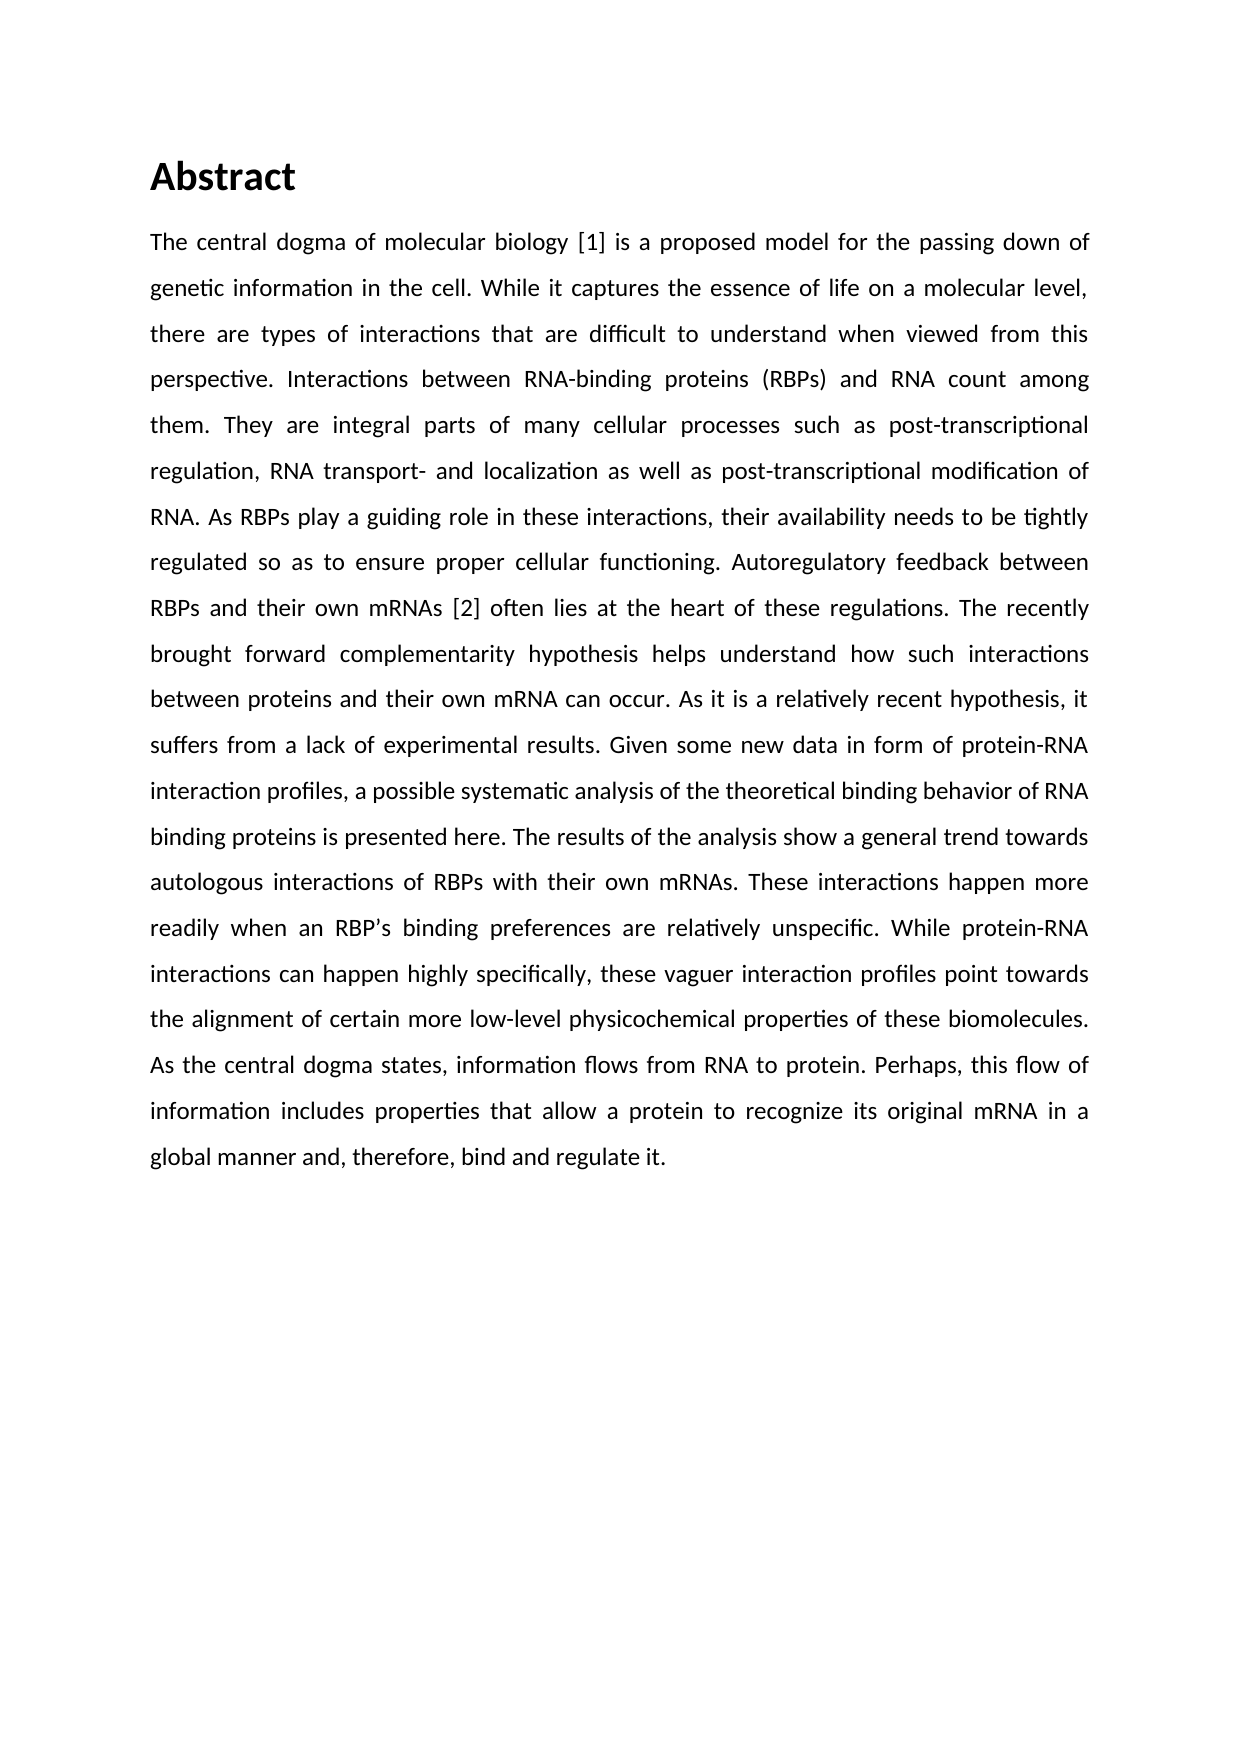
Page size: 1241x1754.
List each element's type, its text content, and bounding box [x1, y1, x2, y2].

text The central dogma of molecular biology is a proposed model for the passing down of genetic information in the cell. While it captures the essence of life on a molecular level, there are types of interactions that are difficult to understand when viewed from this perspective. Interactions between RNA-binding proteins (RBPs) and RNA count among them. They are integral parts of many cellular processes such as post-transcriptional regulation, RNA transport- and localization as well as post-transcriptional modification of RNA. As RBPs play a guiding role in these interactions, their availability needs to be tightly regulated so as to ensure proper cellular functioning. Autoregulatory feedback between RBPs and their own mRNAs often lies at the heart of these regulations. The recently brought forward complementarity hypothesis helps understand how such interactions between proteins and their own mRNA can occur. As it is a relatively recent hypothesis, it suffers from a lack of experimental results. Given some new data in form of protein-RNA interaction profiles, a possible systematic analysis of the theoretical binding behavior of RNA binding proteins is presented here. The results of the analysis show a general trend towards autologous interactions of RBPs with their own mRNAs. These interactions happen more readily when an RBP’s binding preferences are relatively unspecific. While protein-RNA interactions can happen highly specifically, these vaguer interaction profiles point towards the alignment of certain more low-level physicochemical properties of these biomolecules. As the central dogma states, information flows from RNA to protein. Perhaps, this flow of information includes properties that allow a protein to recognize its original mRNA in a global manner and, therefore, bind and regulate it. [150, 226, 1090, 1171]
text Abstract [150, 150, 1090, 201]
